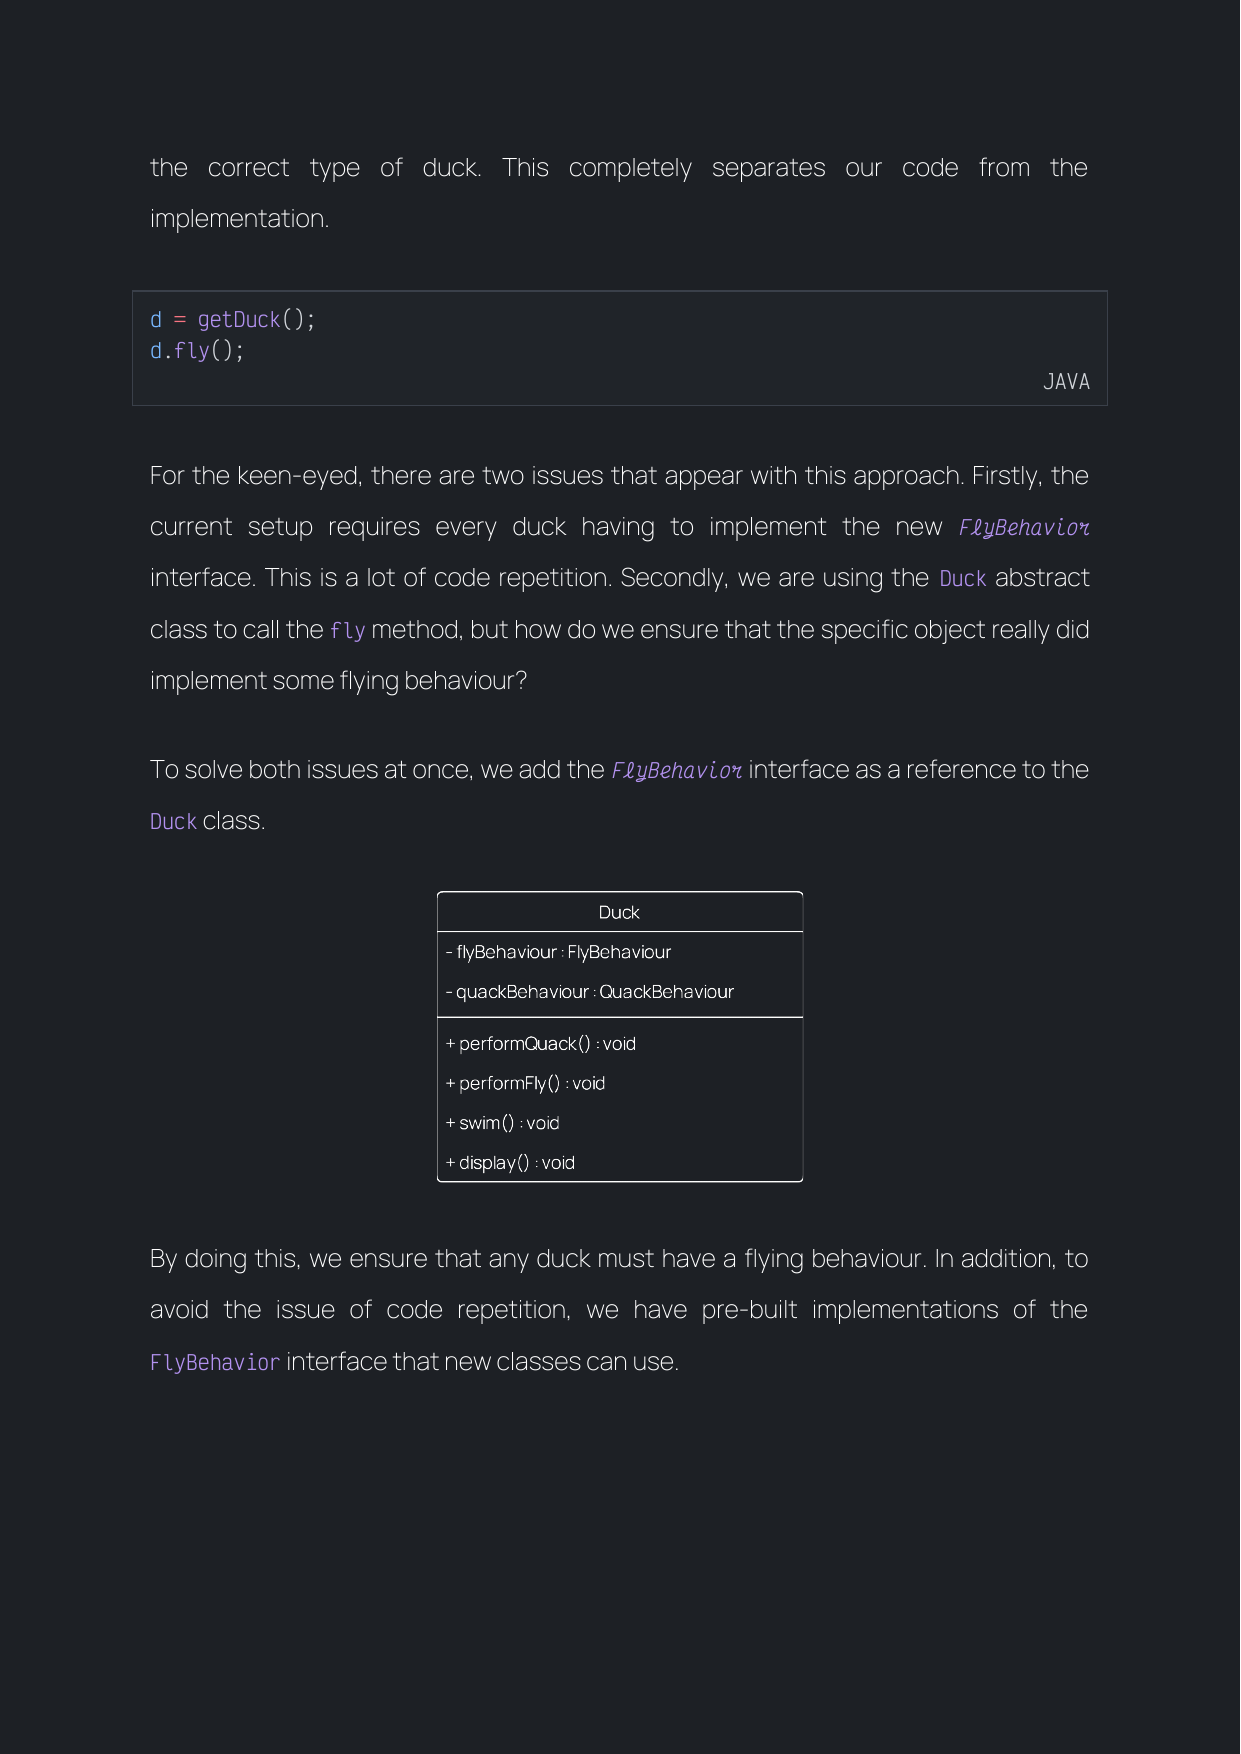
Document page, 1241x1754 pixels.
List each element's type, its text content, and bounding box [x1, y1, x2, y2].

text By doing this, we ensure that any duck must have a flying behaviour. In addition, to avoid the issue of code repetition, we have pre-built implementations of the FlyBehavior interface that new classes can use. [150, 1241, 1090, 1377]
text For the keen-eyed, there are two issues that appear with this approach. Firstly, the current setup requires every duck having to implement the new FlyBehavior interface. This is a lot of code repetition. Secondly, we are using the Duck abstract class to call the fly method, but how do we ensure that the specific object really did implement some flying behaviour? [150, 458, 1090, 697]
text d = getDuck(); d.fly(); [133, 292, 1107, 352]
text JAVA [133, 352, 1107, 405]
text To solve both issues at once, we add the FlyBehavior interface as a reference to the Duck class. [150, 751, 1090, 837]
picture [437, 891, 804, 1187]
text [150, 150, 1090, 235]
